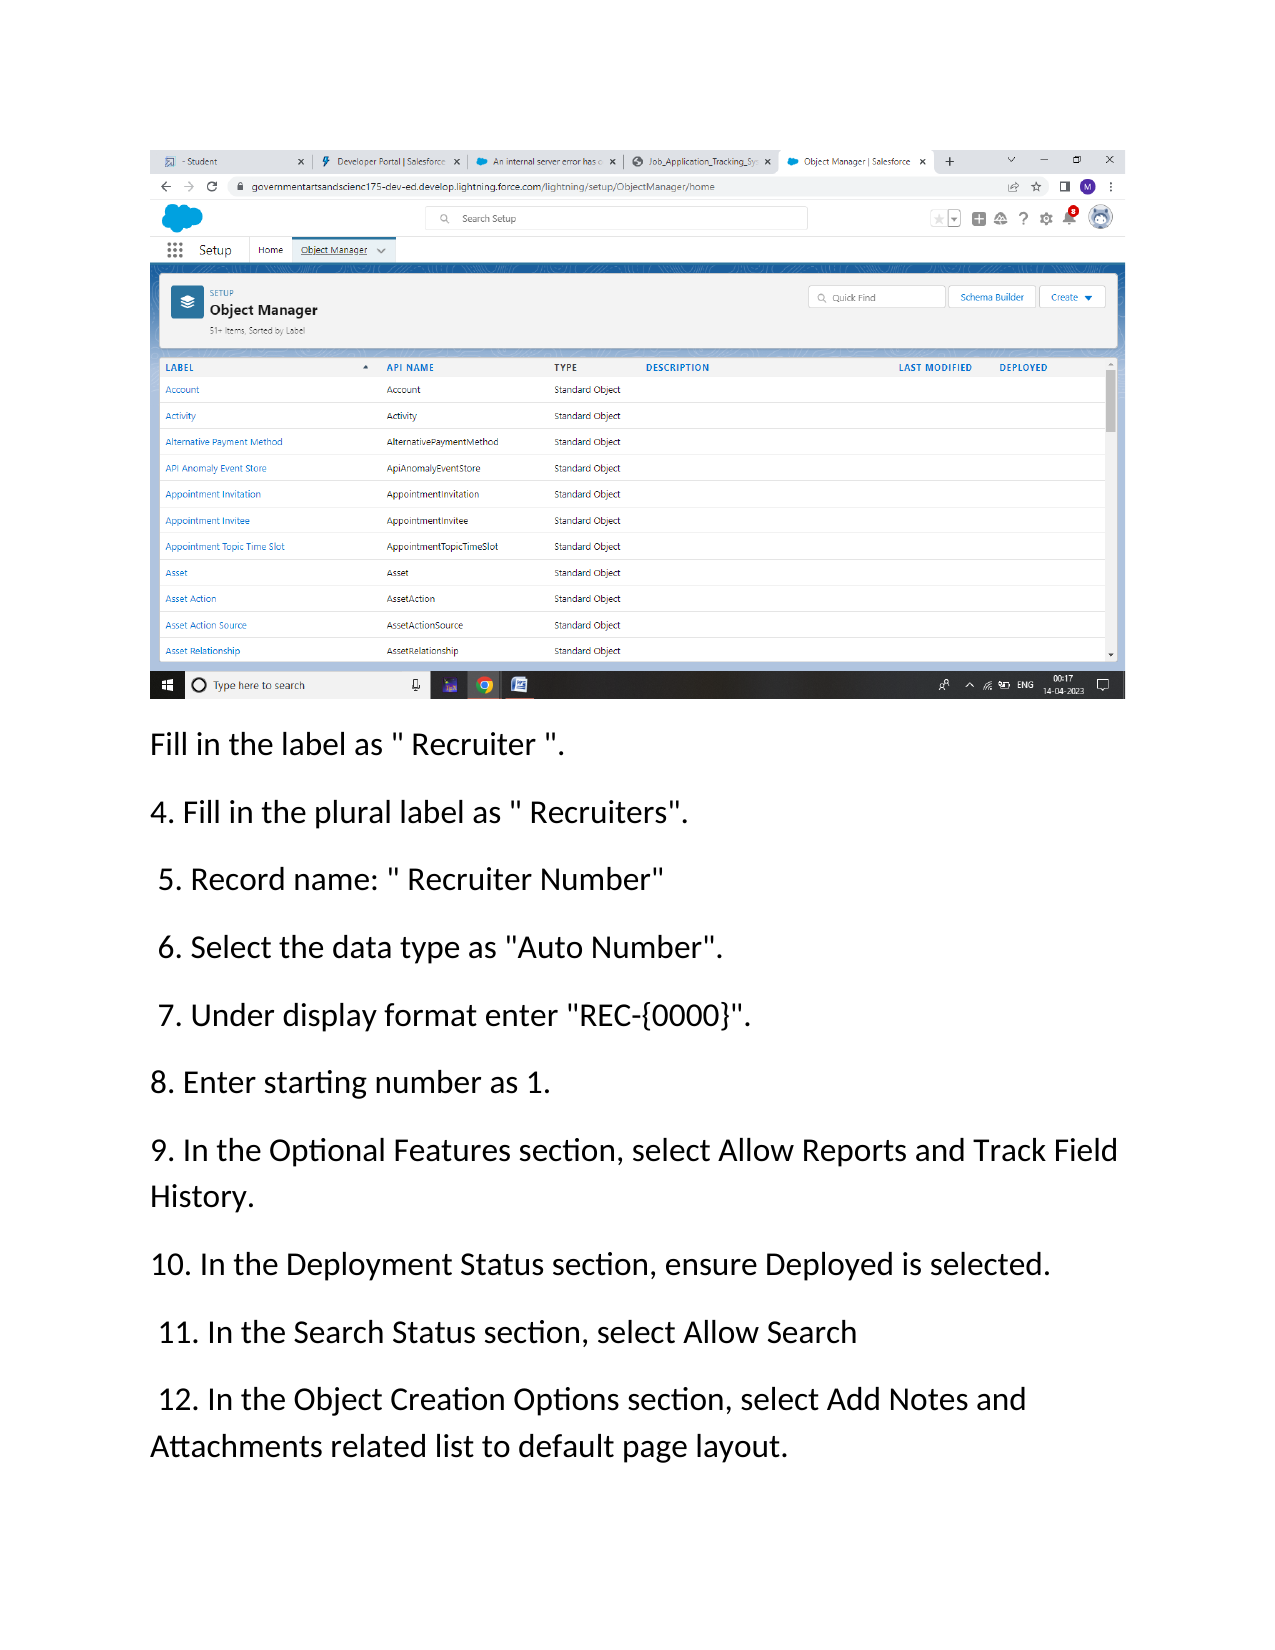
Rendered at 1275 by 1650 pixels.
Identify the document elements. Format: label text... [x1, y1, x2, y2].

text 12. In the Object Creation Options section, select Add Notes and Attachments related list to default page layout. [150, 1378, 1125, 1466]
text 4. Fill in the plural label as " Recruiters". [150, 791, 1125, 831]
text 11. In the Search Status section, select Allow Search [150, 1311, 1125, 1351]
text 10. In the Deployment Status section, ensure Deployed is selected. [150, 1243, 1125, 1284]
text 6. Select the data type as "Auto Number". [150, 926, 1125, 967]
picture [150, 150, 1125, 699]
text 5. Record name: " Recruiter Number" [150, 858, 1125, 899]
text Fill in the label as " Recruiter ". [150, 723, 1125, 764]
text 8. Enter starting number as 1. [150, 1061, 1125, 1102]
text 9. In the Optional Features section, select Allow Reports and Track Field History. [150, 1129, 1125, 1216]
text 7. Under display format enter "REC-{0000}". [150, 993, 1125, 1034]
